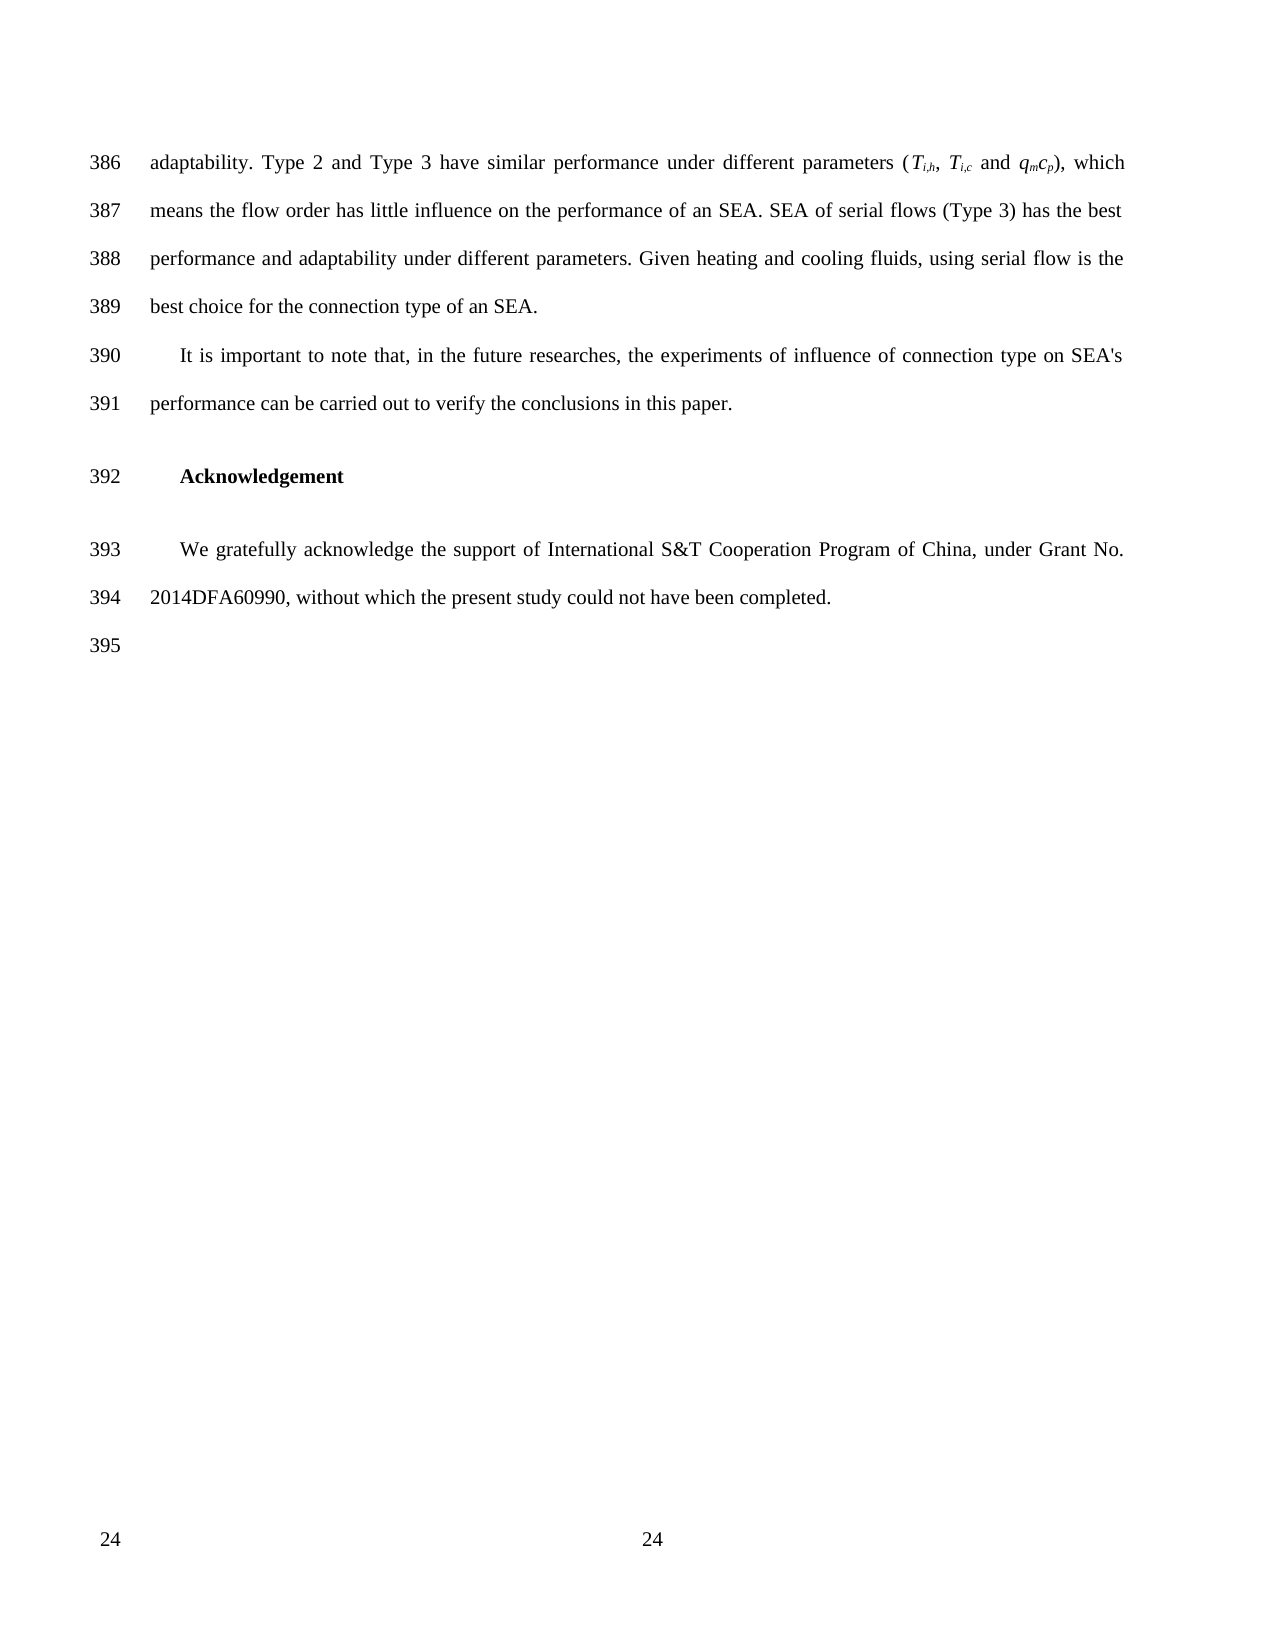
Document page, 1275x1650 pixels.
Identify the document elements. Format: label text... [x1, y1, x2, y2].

text It is important to note that, in the future researches, the experiments of influence of connection type on SEA's performance can be carried out to verify the conclusions in this paper. [150, 342, 1125, 415]
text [150, 150, 1125, 318]
subtitle Acknowledgement [150, 464, 1125, 488]
text We gratefully acknowledge the support of International S&T Cooperation Program of China, under Grant No. 2014DFA60990, without which the present study could not have been completed. [150, 537, 1125, 609]
